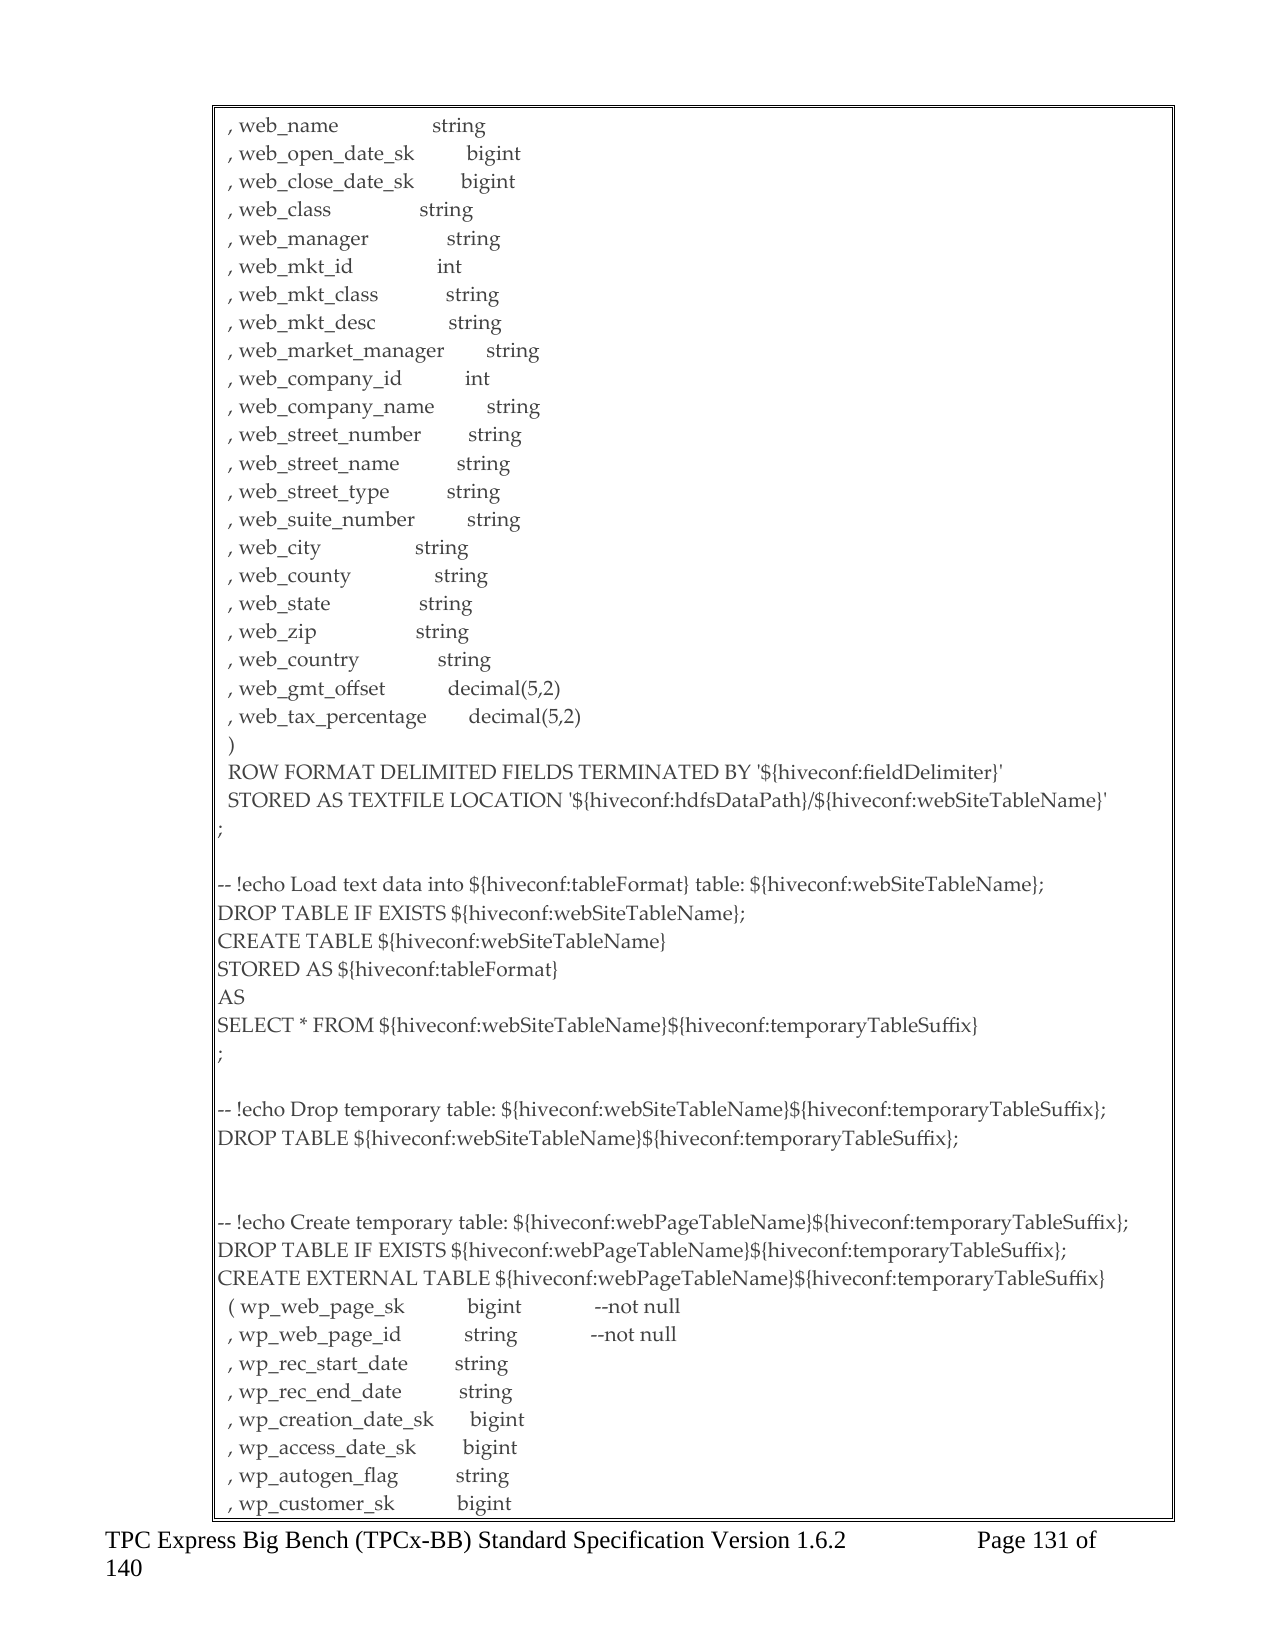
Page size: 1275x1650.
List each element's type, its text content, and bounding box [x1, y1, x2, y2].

text DROP TABLE ${hiveconf:webSiteTableName}${hiveconf:temporaryTableSuffix}; [215, 1117, 1172, 1151]
text , web_manager string [215, 217, 1172, 246]
text , web_street_number string [215, 414, 1172, 442]
text , web_mkt_class string [215, 274, 1172, 302]
text , web_close_date_sk bigint [215, 161, 1172, 189]
text , web_county string [215, 555, 1172, 583]
text , web_open_date_sk bigint [215, 133, 1172, 161]
text , web_street_type string [215, 471, 1172, 499]
text , web_city string [215, 527, 1172, 555]
text , web_company_name string [215, 386, 1172, 414]
text STORED AS TEXTFILE LOCATION '${hiveconf:hdfsDataPath}/${hiveconf:webSiteTableName}' [215, 780, 1172, 808]
text AS [215, 977, 1172, 1005]
text , wp_rec_end_date string [215, 1371, 1172, 1399]
text , web_mkt_id int [215, 246, 1172, 274]
text ; [215, 808, 1172, 841]
text , wp_autogen_flag string [215, 1455, 1172, 1483]
text , wp_access_date_sk bigint [215, 1427, 1172, 1455]
text , wp_rec_start_date string [215, 1342, 1172, 1371]
text , web_name string [215, 108, 1172, 133]
text , web_zip string [215, 611, 1172, 639]
text STORED AS ${hiveconf:tableFormat} [215, 949, 1172, 977]
text , wp_web_page_id string --not null [215, 1314, 1172, 1342]
text -- !echo Create temporary table: ${hiveconf:webPageTableName}${hiveconf:temporaryTableSuffix}; [215, 1202, 1172, 1230]
text DROP TABLE IF EXISTS ${hiveconf:webSiteTableName}; [215, 892, 1172, 921]
text , web_street_name string [215, 442, 1172, 471]
text , web_country string [215, 639, 1172, 667]
text , web_state string [215, 583, 1172, 611]
text , wp_creation_date_sk bigint [215, 1399, 1172, 1427]
text -- !echo Drop temporary table: ${hiveconf:webSiteTableName}${hiveconf:temporaryTableSuffix}; [215, 1089, 1172, 1117]
text SELECT * FROM ${hiveconf:webSiteTableName}${hiveconf:temporaryTableSuffix} [215, 1005, 1172, 1033]
text , web_company_id int [215, 358, 1172, 386]
text ) [215, 724, 1172, 752]
text , web_suite_number string [215, 499, 1172, 527]
text DROP TABLE IF EXISTS ${hiveconf:webPageTableName}${hiveconf:temporaryTableSuffix}; [215, 1230, 1172, 1258]
text -- !echo Load text data into ${hiveconf:tableFormat} table: ${hiveconf:webSiteTableName}; [215, 864, 1172, 892]
text ROW FORMAT DELIMITED FIELDS TERMINATED BY '${hiveconf:fieldDelimiter}' [215, 752, 1172, 780]
text , web_tax_percentage decimal(5,2) [215, 696, 1172, 724]
text ; [215, 1033, 1172, 1066]
text , web_market_manager string [215, 330, 1172, 358]
text , wp_customer_sk bigint [215, 1483, 1172, 1518]
text ( wp_web_page_sk bigint --not null [215, 1286, 1172, 1314]
text , web_gmt_offset decimal(5,2) [215, 667, 1172, 696]
text CREATE TABLE ${hiveconf:webSiteTableName} [215, 921, 1172, 949]
text , web_class string [215, 189, 1172, 217]
text , web_mkt_desc string [215, 302, 1172, 330]
text CREATE EXTERNAL TABLE ${hiveconf:webPageTableName}${hiveconf:temporaryTableSuffix} [215, 1258, 1172, 1286]
